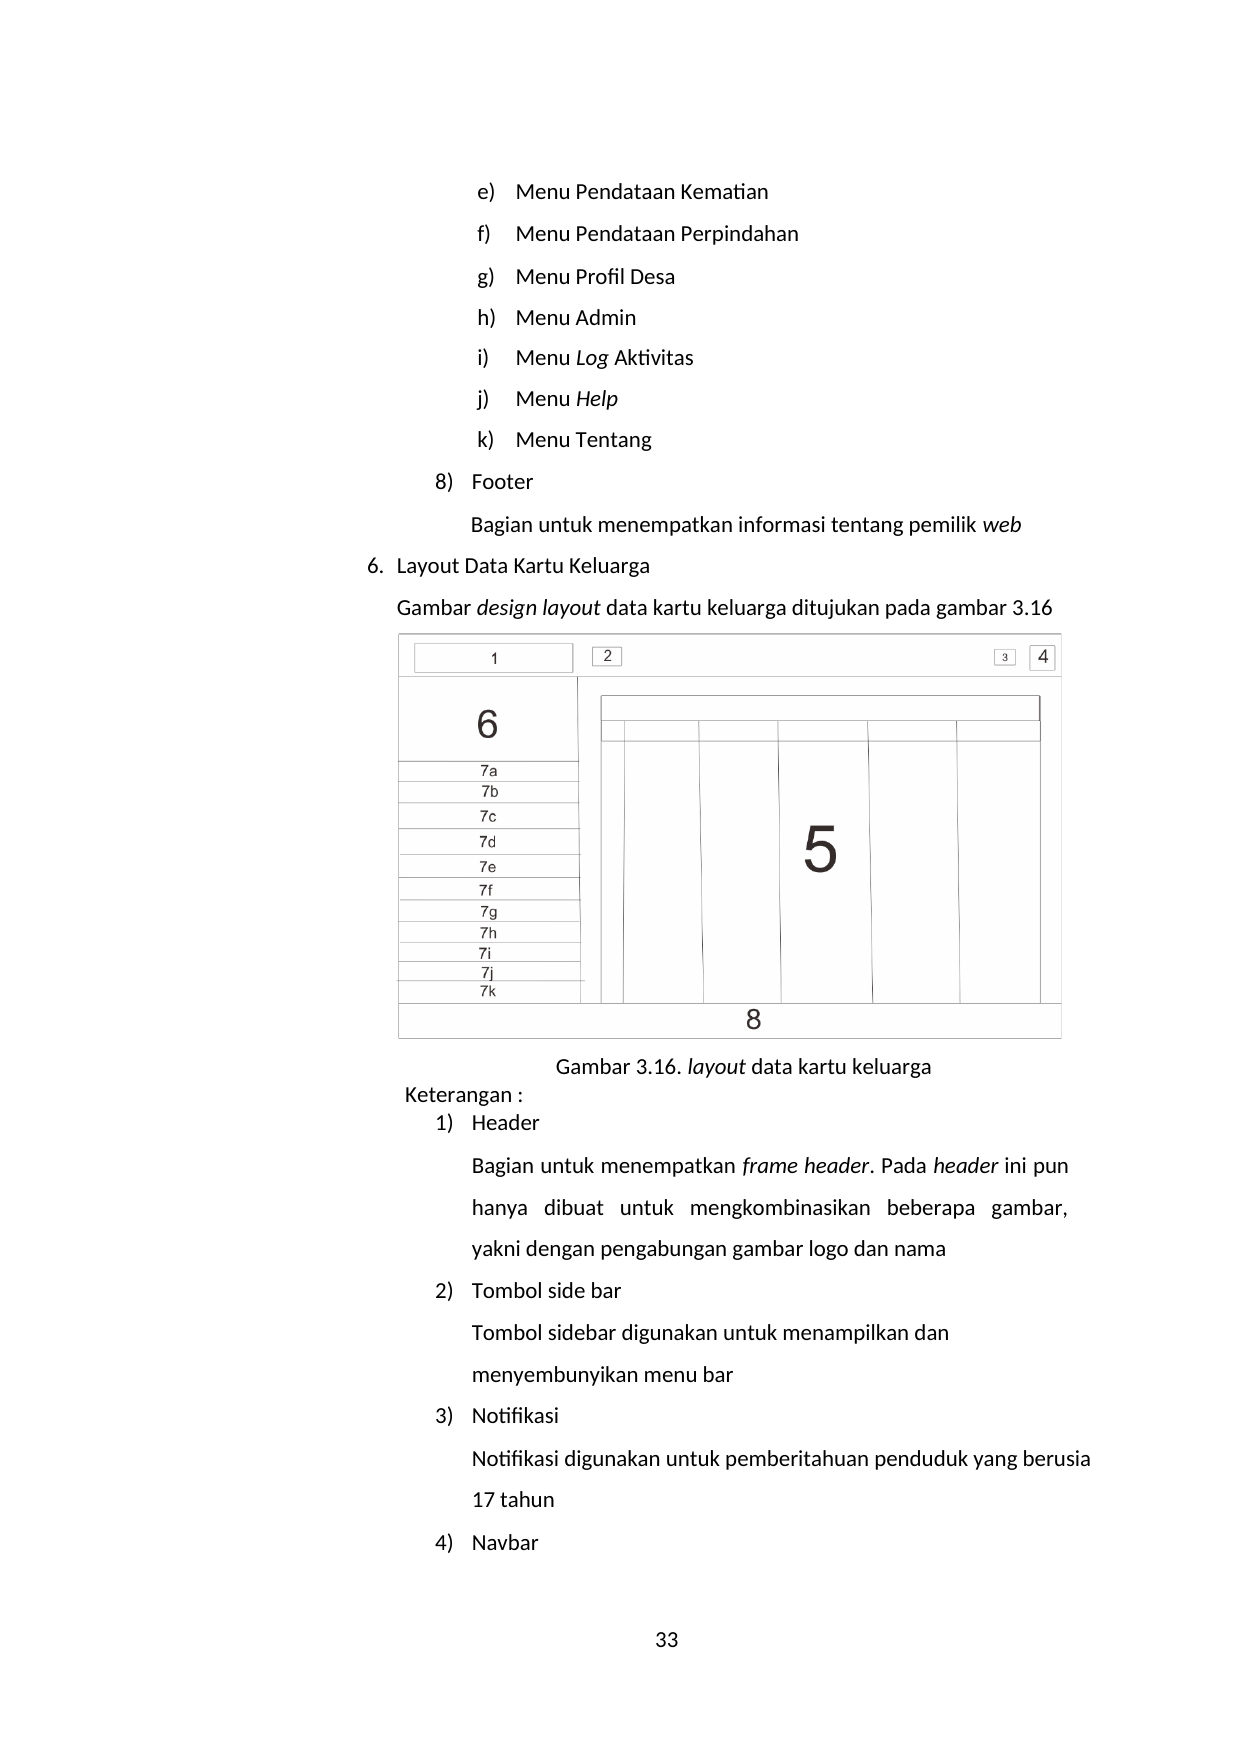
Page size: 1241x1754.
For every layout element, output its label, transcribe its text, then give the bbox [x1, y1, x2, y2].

list Menu Pendataan Perpindahan [477, 219, 1097, 248]
list Menu Pendataan Kematian [477, 177, 1097, 205]
list Menu Profil Desa [477, 262, 1097, 290]
list Footer [435, 467, 1097, 495]
text Gambar design layout data kartu keluarga ditujukan pada gambar 3.16 [397, 593, 1097, 621]
text Bagian untuk menempatkan frame header. Pada header ini pun hanya dibuat untuk mengkombinasikan beberapa gambar, yakni dengan pengabungan gambar logo dan nama [472, 1151, 1069, 1262]
text Bagian untuk menempatkan informasi tentang pemilik web [461, 510, 1088, 538]
list Menu Tentang [477, 425, 1097, 453]
list Navbar [435, 1528, 1097, 1556]
text Gambar 3.16. layout data kartu keluarga [530, 1052, 1097, 1080]
list Menu Log Aktivitas [477, 343, 1097, 371]
list Notifikasi [435, 1402, 1097, 1430]
list Layout Data Kartu Keluarga [367, 551, 1097, 579]
list Menu Help [477, 384, 1097, 412]
text Tombol sidebar digunakan untuk menampilkan dan menyembunyikan menu bar [472, 1318, 1097, 1388]
text Keterangan : [405, 1080, 1097, 1108]
list Tombol side bar [435, 1276, 1097, 1304]
text Notifikasi digunakan untuk pemberitahuan penduduk yang berusia 17 tahun [472, 1444, 1097, 1514]
list Header [435, 1108, 1097, 1136]
picture [396, 633, 1062, 1039]
list Menu Admin [477, 303, 1097, 331]
